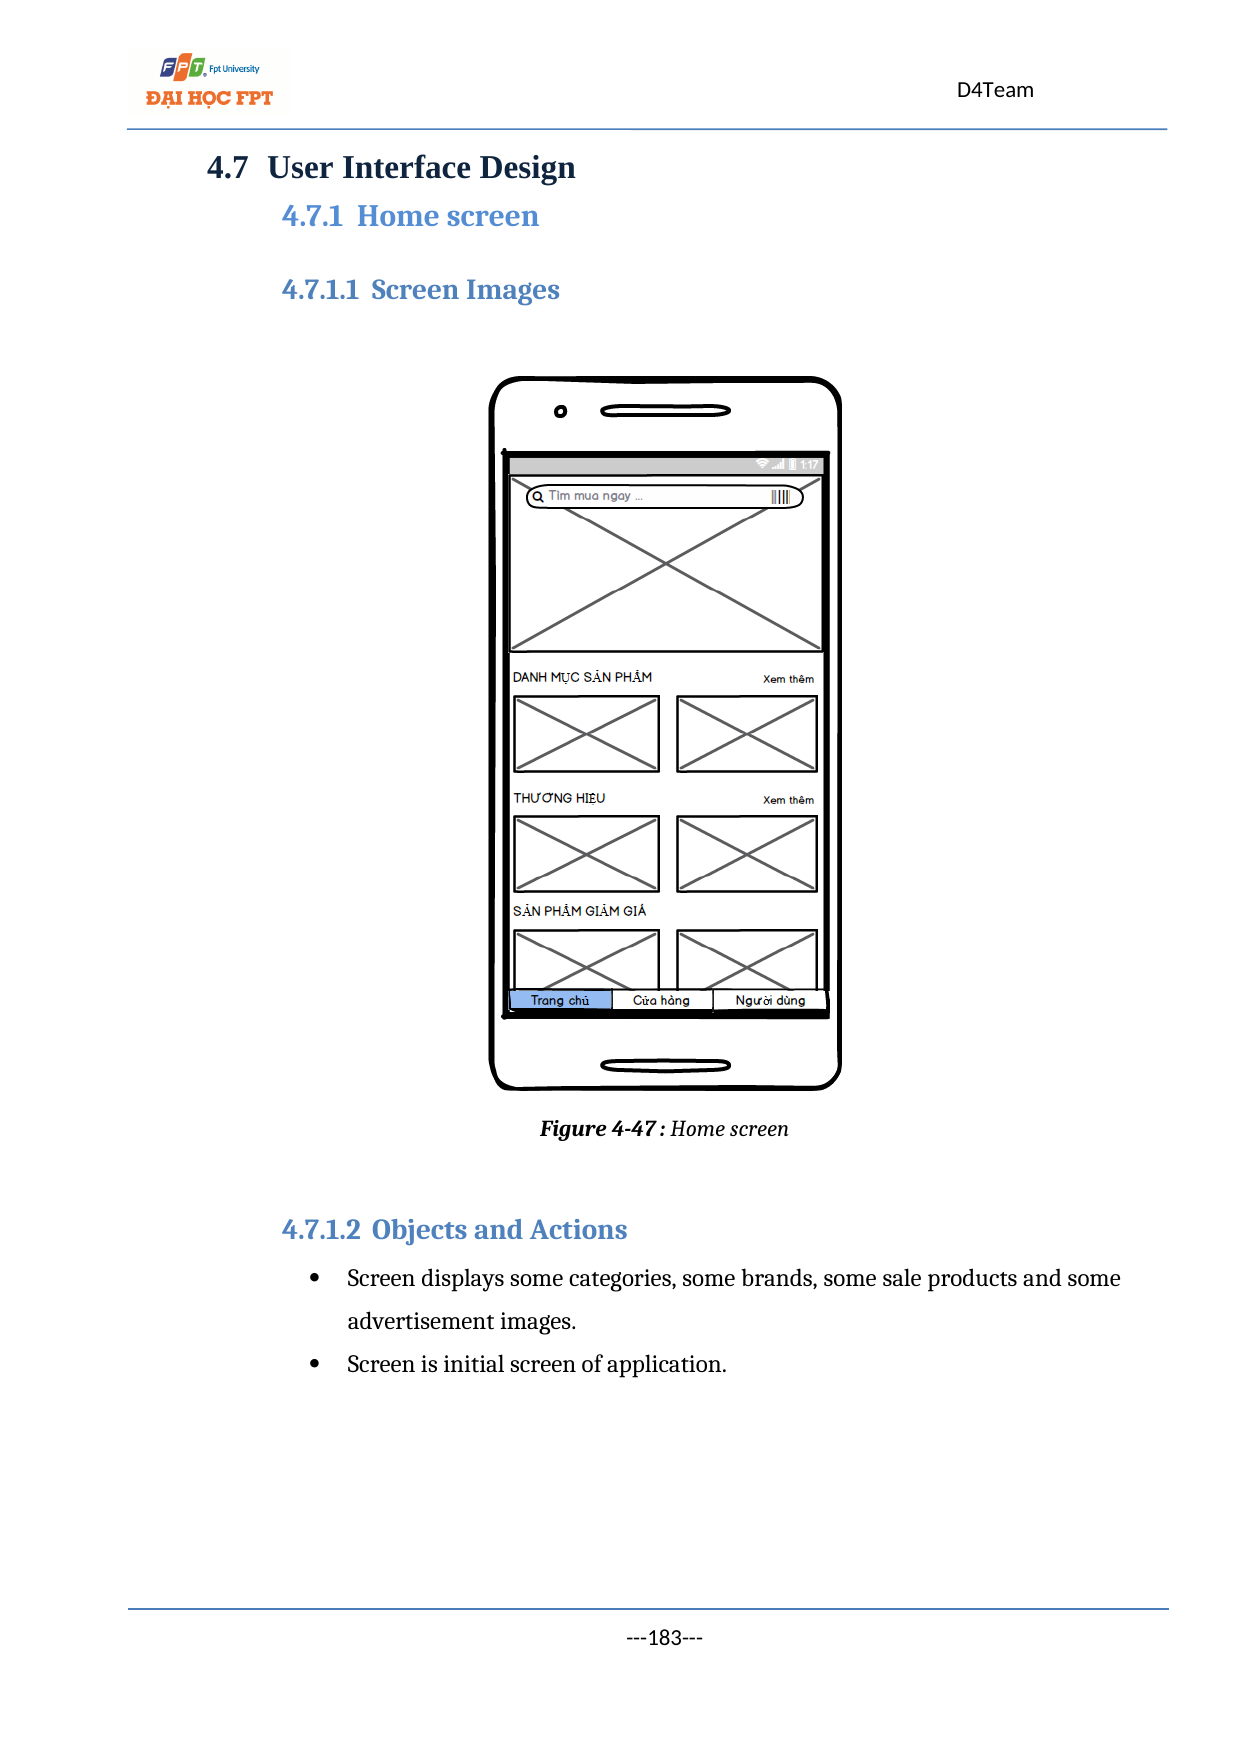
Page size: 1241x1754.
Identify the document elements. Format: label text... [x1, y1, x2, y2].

picture [487, 376, 842, 1091]
subtitle User Interface Design [207, 148, 1122, 186]
subtitle Objects and Actions [282, 1213, 1122, 1247]
subtitle Screen Images [282, 273, 1122, 307]
picture [129, 46, 290, 116]
subtitle Home screen [282, 198, 1122, 234]
list Screen is initial screen of application. [310, 1350, 1122, 1379]
list Screen displays some categories, some brands, some sale products and some advertisement images. [310, 1264, 1122, 1336]
text Figure 4-47 : Home screen [207, 1115, 1122, 1142]
